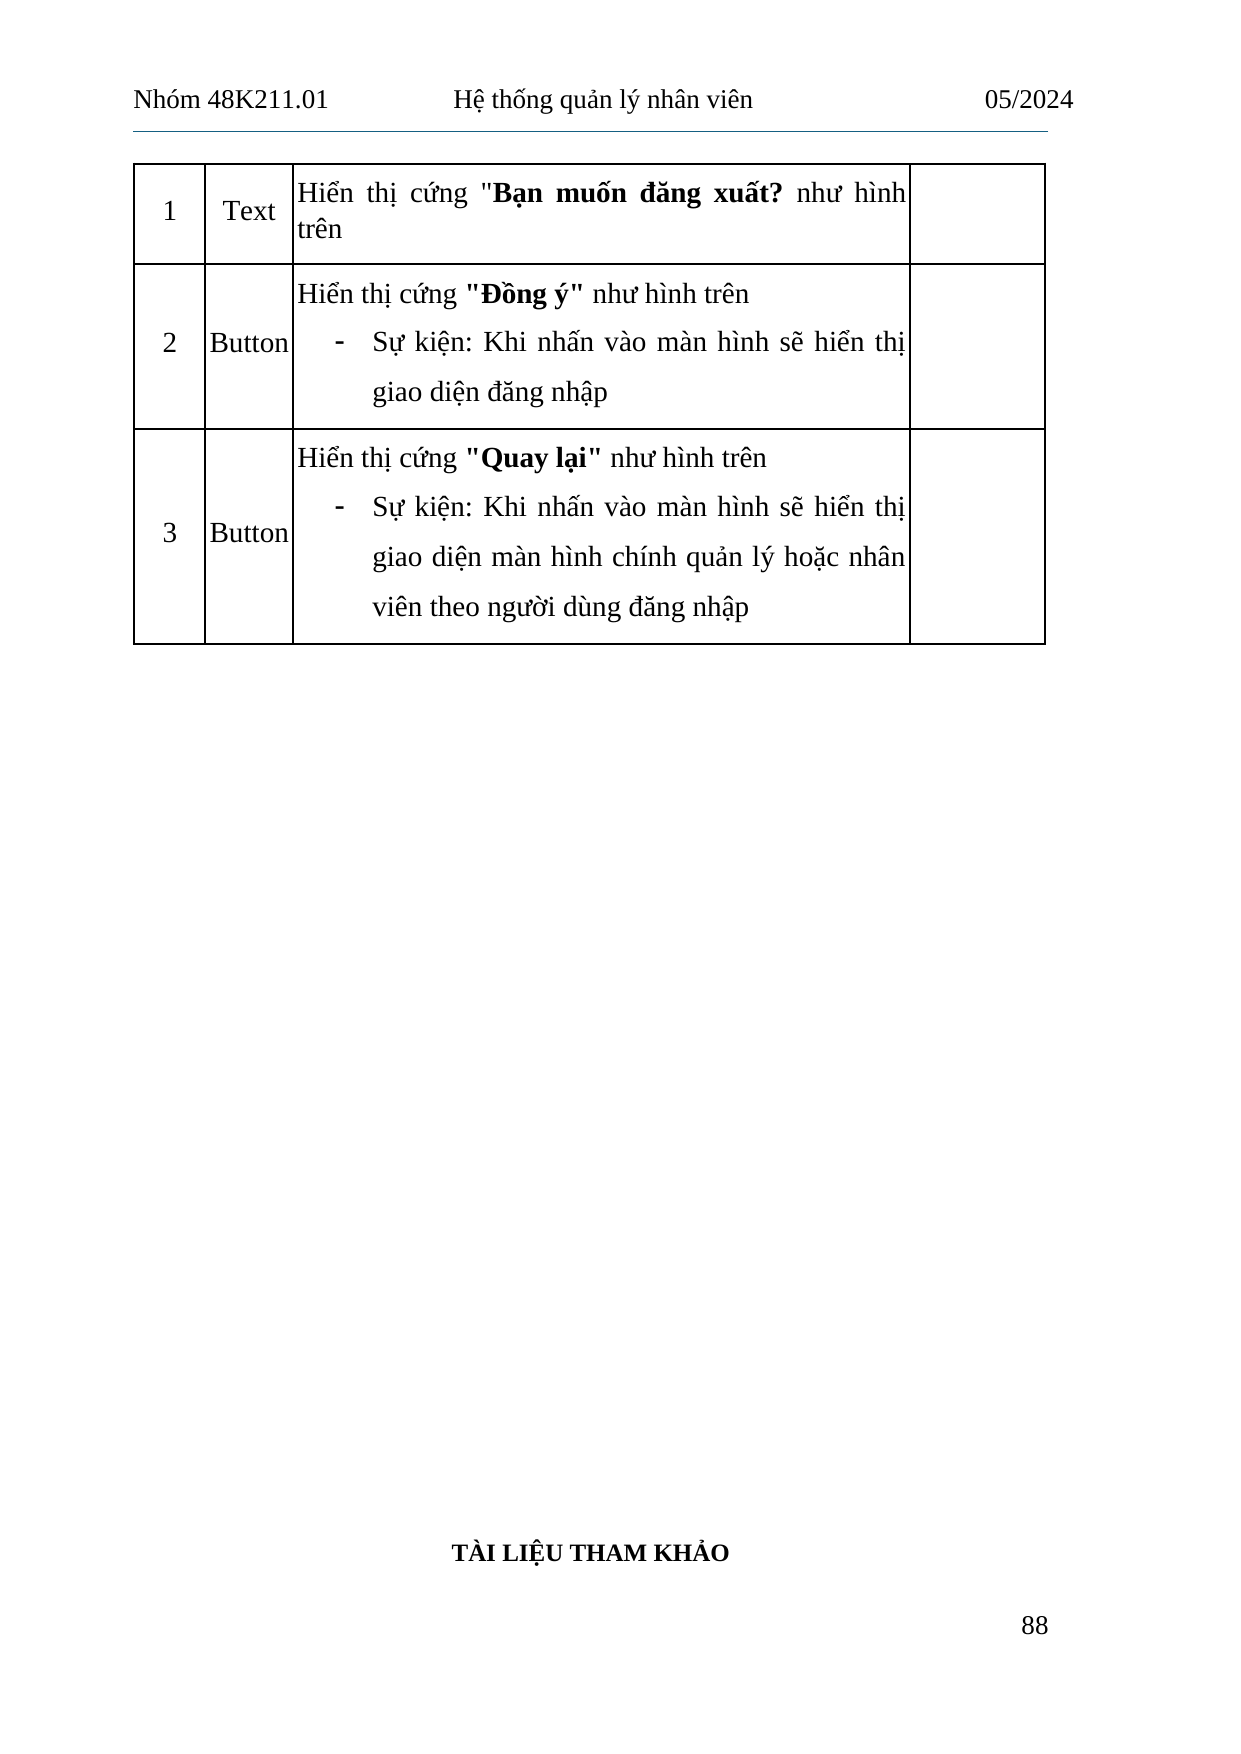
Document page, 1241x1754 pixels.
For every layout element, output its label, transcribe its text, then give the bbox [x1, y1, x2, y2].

table_cell [911, 265, 1044, 428]
table_cell Hiển thị cứng "Đồng ý" như hình trên Sự kiện: Khi nhấn vào màn hình sẽ hiển thị giao diện đăng nhập [294, 265, 909, 428]
text TÀI LIỆU THAM KHẢO [133, 1538, 1048, 1567]
table_cell 3 [135, 430, 204, 643]
table_cell Button [206, 430, 292, 643]
table_cell 2 [135, 265, 204, 428]
table_cell 1 [135, 165, 204, 263]
table_cell Hiển thị cứng "Bạn muốn đăng xuất? như hình trên [294, 165, 909, 263]
table_cell [911, 165, 1044, 263]
table_cell Text [206, 165, 292, 263]
table_cell Button [206, 265, 292, 428]
table_cell [911, 430, 1044, 643]
table_cell Hiển thị cứng "Quay lại" như hình trên Sự kiện: Khi nhấn vào màn hình sẽ hiển thị giao diện màn hình chính quản lý hoặc nhân viên theo người dùng đăng nhập [294, 430, 909, 643]
